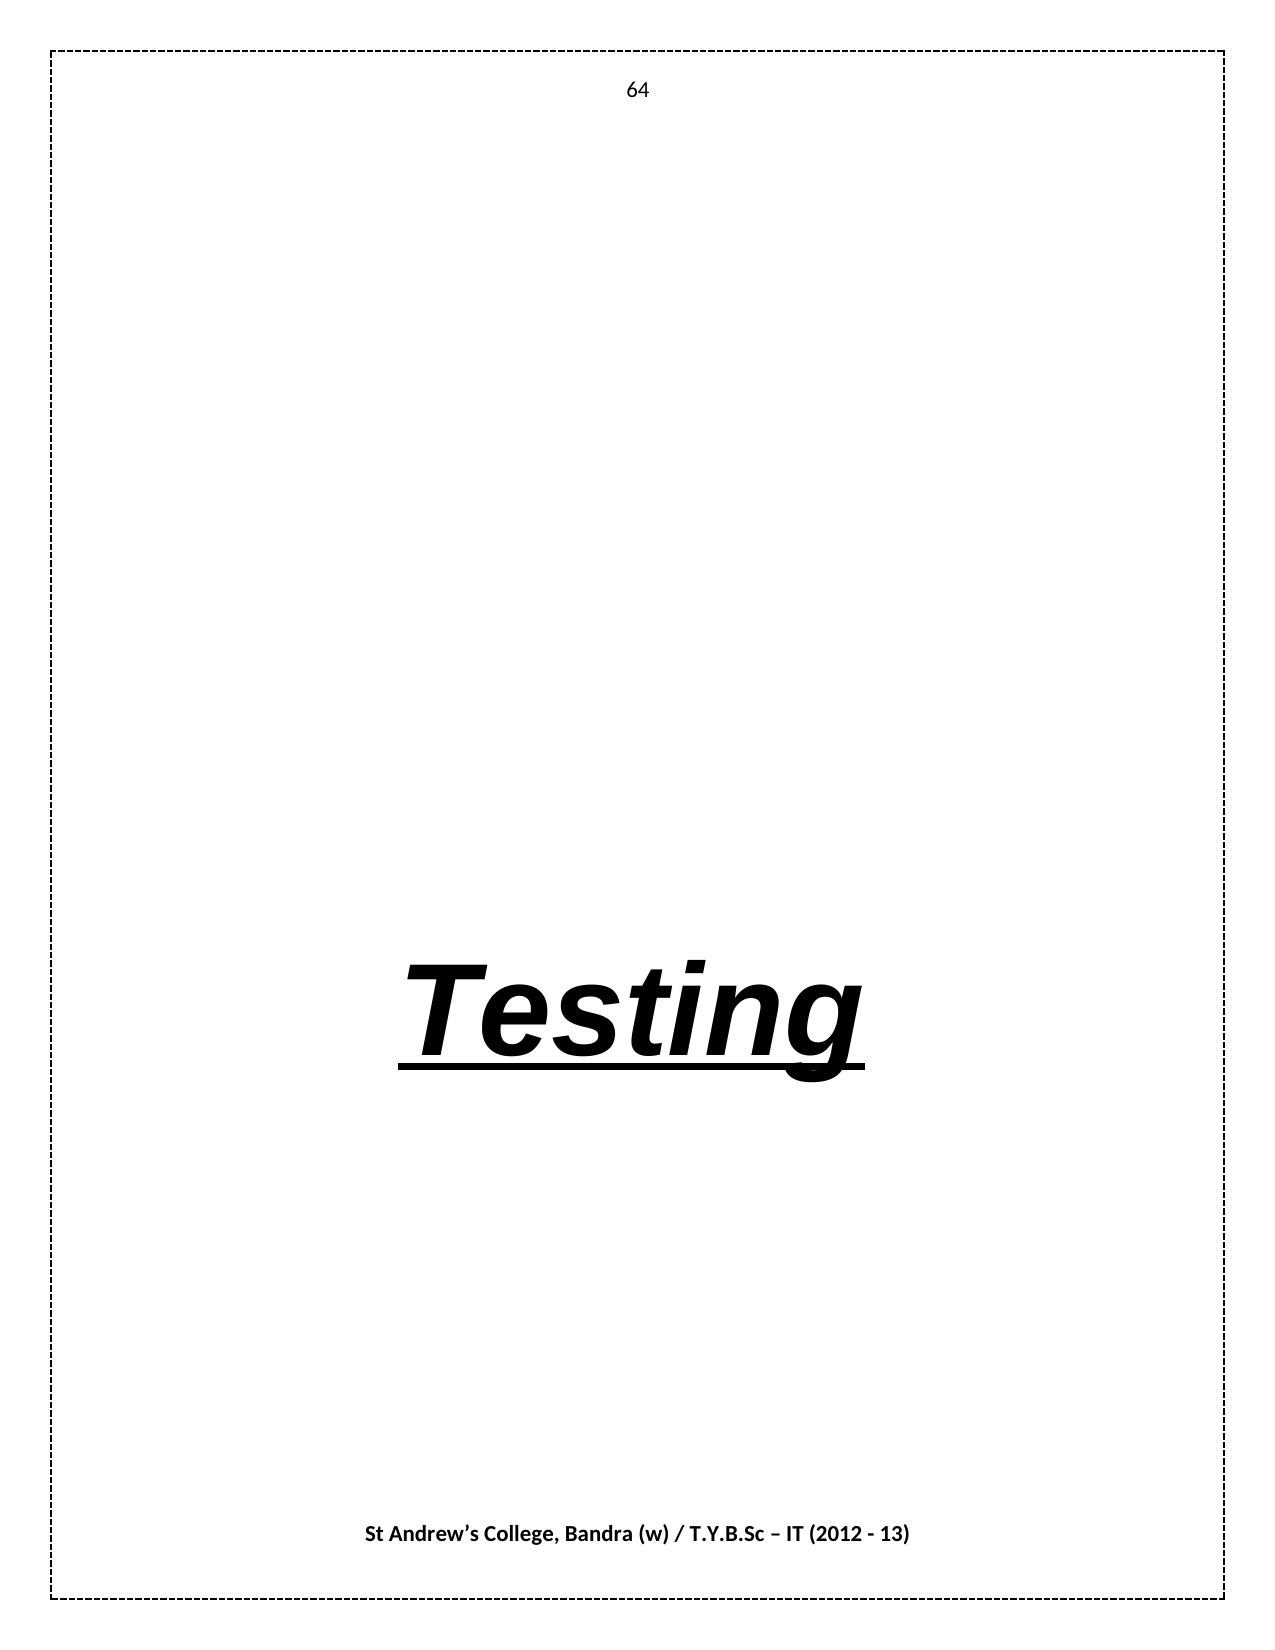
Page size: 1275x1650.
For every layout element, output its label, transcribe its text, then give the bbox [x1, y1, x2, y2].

text Testing [150, 932, 1125, 1083]
